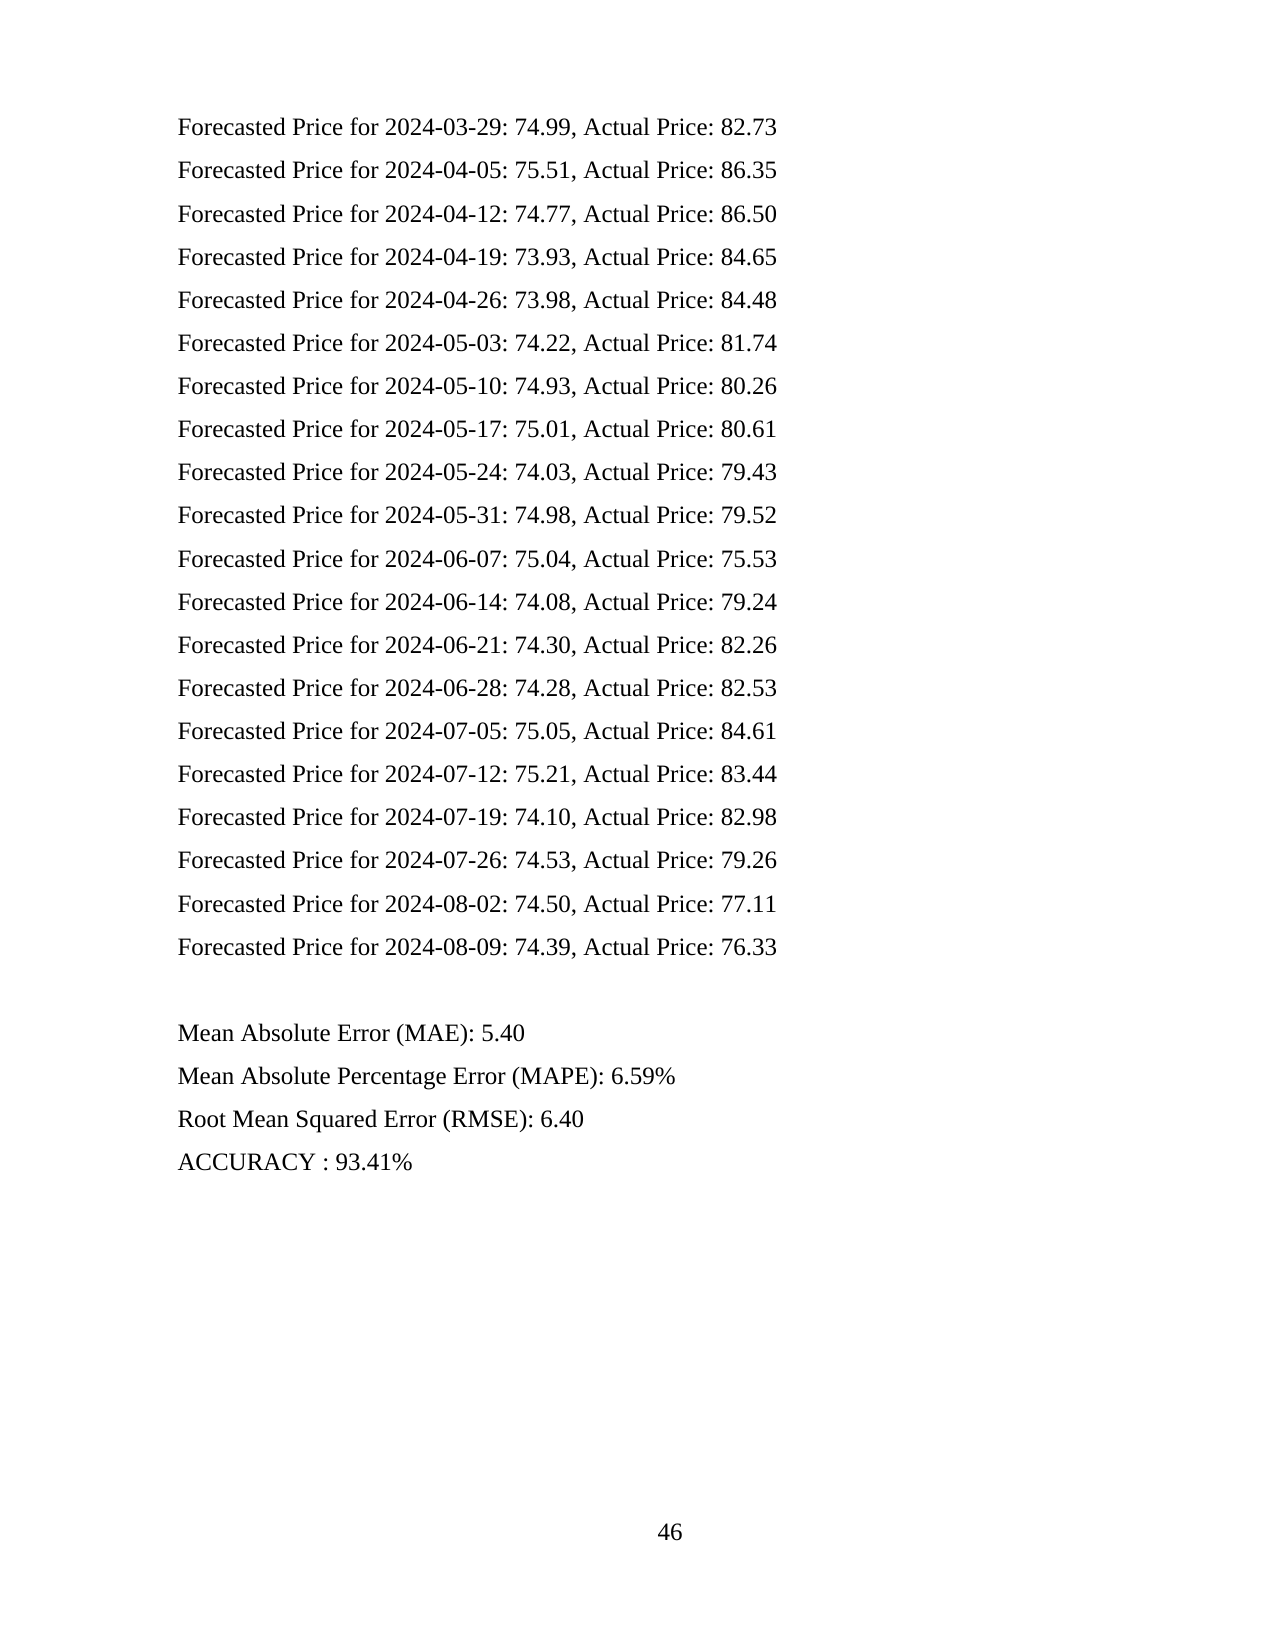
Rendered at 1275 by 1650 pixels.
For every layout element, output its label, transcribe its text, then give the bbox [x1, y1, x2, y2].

text Forecasted Price for 2024-07-19: 74.10, Actual Price: 82.98 [177, 802, 1162, 831]
text Forecasted Price for 2024-07-05: 75.05, Actual Price: 84.61 [177, 716, 1162, 745]
text ACCURACY : 93.41% [177, 1147, 1162, 1176]
text Forecasted Price for 2024-03-29: 74.99, Actual Price: 82.73 [177, 112, 1162, 141]
text Forecasted Price for 2024-05-31: 74.98, Actual Price: 79.52 [177, 501, 1162, 529]
text Mean Absolute Percentage Error (MAPE): 6.59% [177, 1061, 1162, 1090]
text Forecasted Price for 2024-07-12: 75.21, Actual Price: 83.44 [177, 759, 1162, 788]
text Forecasted Price for 2024-04-12: 74.77, Actual Price: 86.50 [177, 199, 1162, 227]
text Forecasted Price for 2024-06-28: 74.28, Actual Price: 82.53 [177, 673, 1162, 702]
text Forecasted Price for 2024-05-17: 75.01, Actual Price: 80.61 [177, 414, 1162, 443]
text Root Mean Squared Error (RMSE): 6.40 [177, 1104, 1162, 1133]
text Forecasted Price for 2024-04-19: 73.93, Actual Price: 84.65 [177, 242, 1162, 271]
text Forecasted Price for 2024-08-02: 74.50, Actual Price: 77.11 [177, 889, 1162, 917]
text Forecasted Price for 2024-04-26: 73.98, Actual Price: 84.48 [177, 285, 1162, 314]
text Forecasted Price for 2024-04-05: 75.51, Actual Price: 86.35 [177, 156, 1162, 184]
text Forecasted Price for 2024-06-14: 74.08, Actual Price: 79.24 [177, 587, 1162, 616]
text Forecasted Price for 2024-07-26: 74.53, Actual Price: 79.26 [177, 846, 1162, 874]
text Mean Absolute Error (MAE): 5.40 [177, 1018, 1162, 1047]
text Forecasted Price for 2024-08-09: 74.39, Actual Price: 76.33 [177, 932, 1162, 961]
text Forecasted Price for 2024-05-24: 74.03, Actual Price: 79.43 [177, 457, 1162, 486]
text Forecasted Price for 2024-06-07: 75.04, Actual Price: 75.53 [177, 544, 1162, 572]
text Forecasted Price for 2024-05-03: 74.22, Actual Price: 81.74 [177, 328, 1162, 357]
text Forecasted Price for 2024-05-10: 74.93, Actual Price: 80.26 [177, 371, 1162, 400]
text Forecasted Price for 2024-06-21: 74.30, Actual Price: 82.26 [177, 630, 1162, 659]
